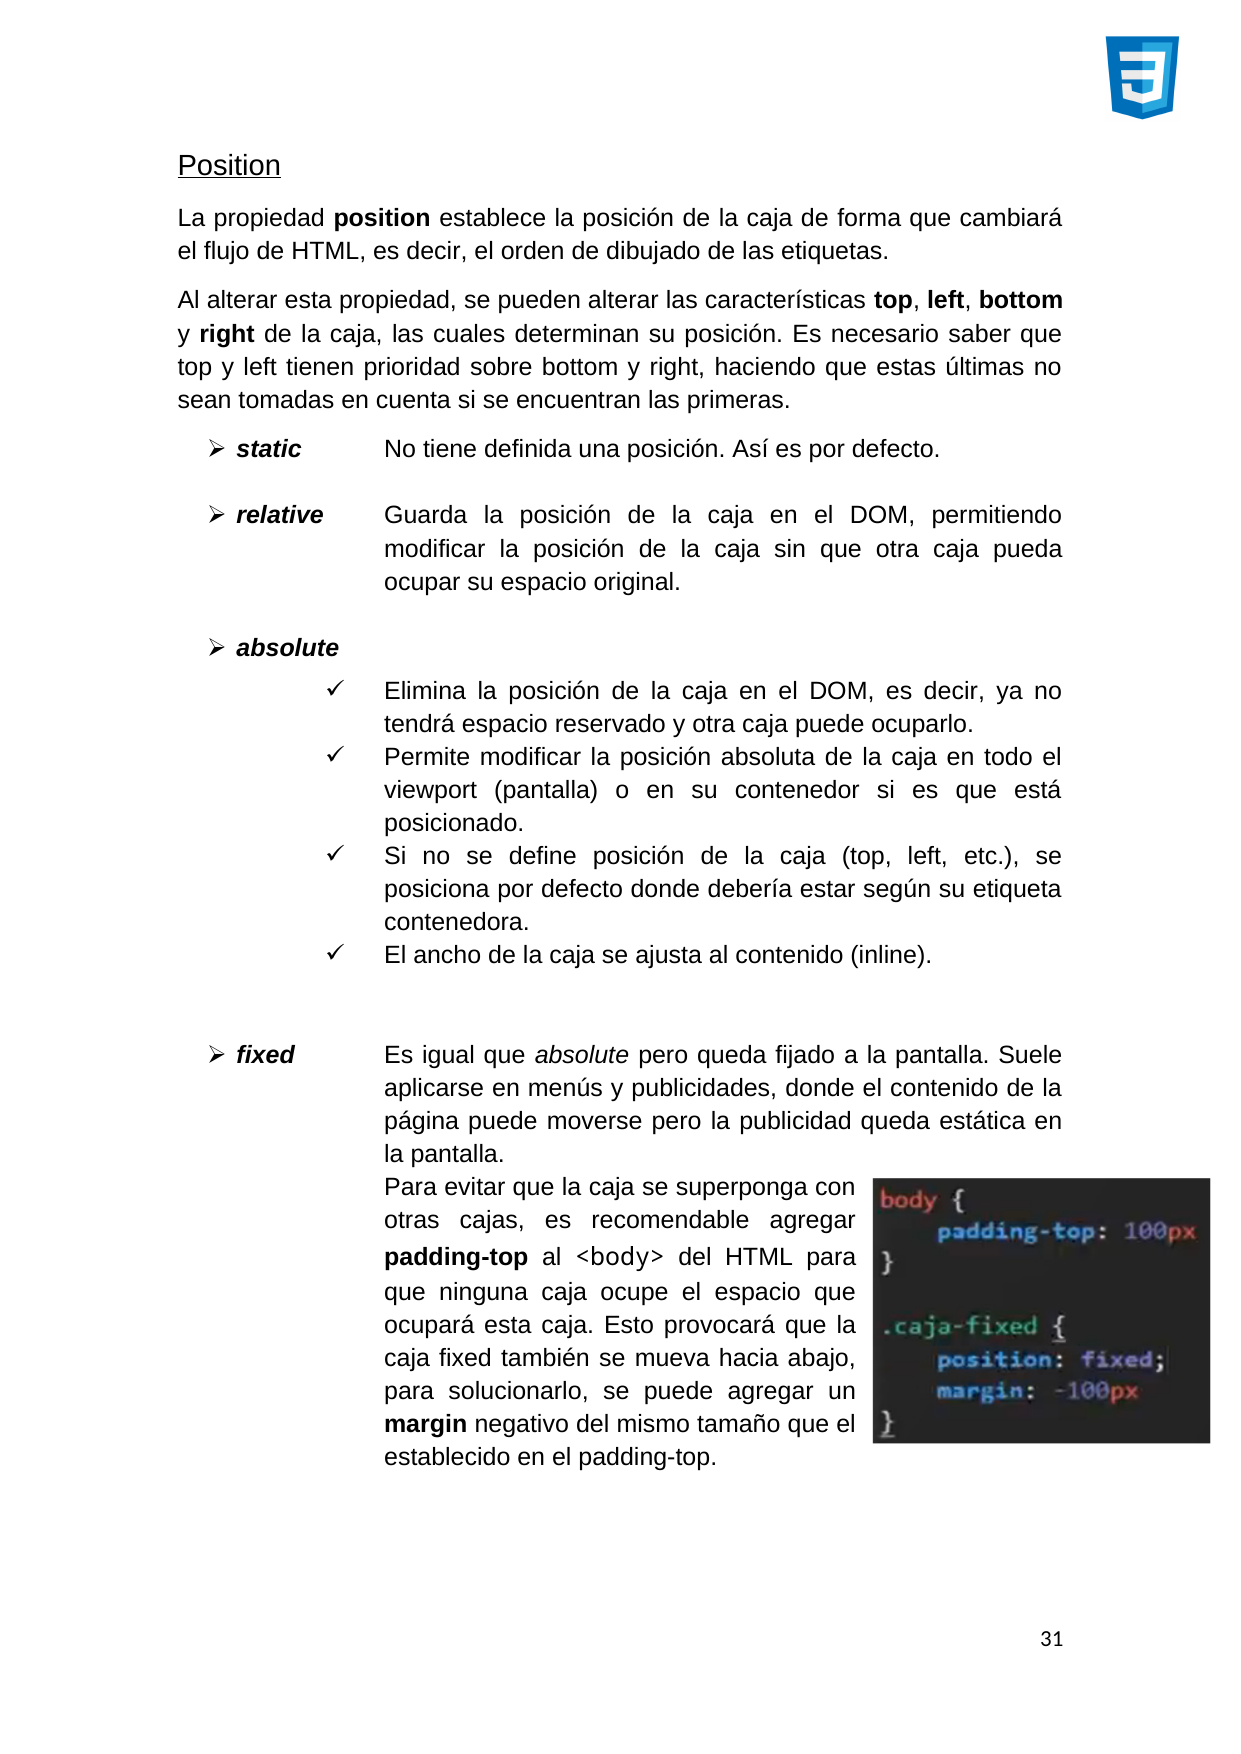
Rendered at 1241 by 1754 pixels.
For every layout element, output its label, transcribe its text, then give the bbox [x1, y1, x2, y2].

list fixed Es igual que absolute pero queda fijado a la pantalla. Suele aplicarse en menús y publicidades, donde el contenido de la página puede moverse pero la publicidad queda estática en la pantalla. [207, 1040, 1063, 1168]
text Position [177, 148, 989, 181]
list static No tiene definida una posición. Así es por defecto. [207, 434, 1063, 463]
list El ancho de la caja se ajusta al contenido (inline). [325, 940, 1063, 969]
text La propiedad position establece la posición de la caja de forma que cambiará el flujo de HTML, es decir, el orden de dibujado de las etiquetas. [177, 203, 1063, 264]
list Permite modificar la posición absoluta de la caja en todo el viewport (pantalla) o en su contenedor si es que está posicionado. [325, 742, 1063, 837]
picture [1104, 33, 1181, 122]
list absolute [207, 633, 1063, 661]
list Elimina la posición de la caja en el DOM, es decir, ya no tendrá espacio reservado y otra caja puede ocuparlo. [325, 676, 1063, 738]
picture [863, 1157, 1241, 1471]
text Al alterar esta propiedad, se pueden alterar las características top, left, bottom y right de la caja, las cuales determinan su posición. Es necesario saber que top y left tienen prioridad sobre bottom y right, haciendo que estas últimas no sean tomadas en cuenta si se encuentran las primeras. [177, 286, 1063, 413]
list Si no se define posición de la caja (top, left, etc.), se posiciona por defecto donde debería estar según su etiqueta contenedora. [325, 841, 1063, 936]
list relative Guarda la posición de la caja en el DOM, permitiendo modificar la posición de la caja sin que otra caja pueda ocupar su espacio original. [207, 500, 1063, 595]
list Para evitar que la caja se superponga con otras cajas, es recomendable agregar padding-top al <body> del HTML para que ninguna caja ocupe el espacio que ocupará esta caja. Esto provocará que la caja fixed también se mueva hacia abajo, para solucionarlo, se puede agregar un margin negativo del mismo tamaño que el establecido en el padding-top. [384, 1172, 856, 1471]
